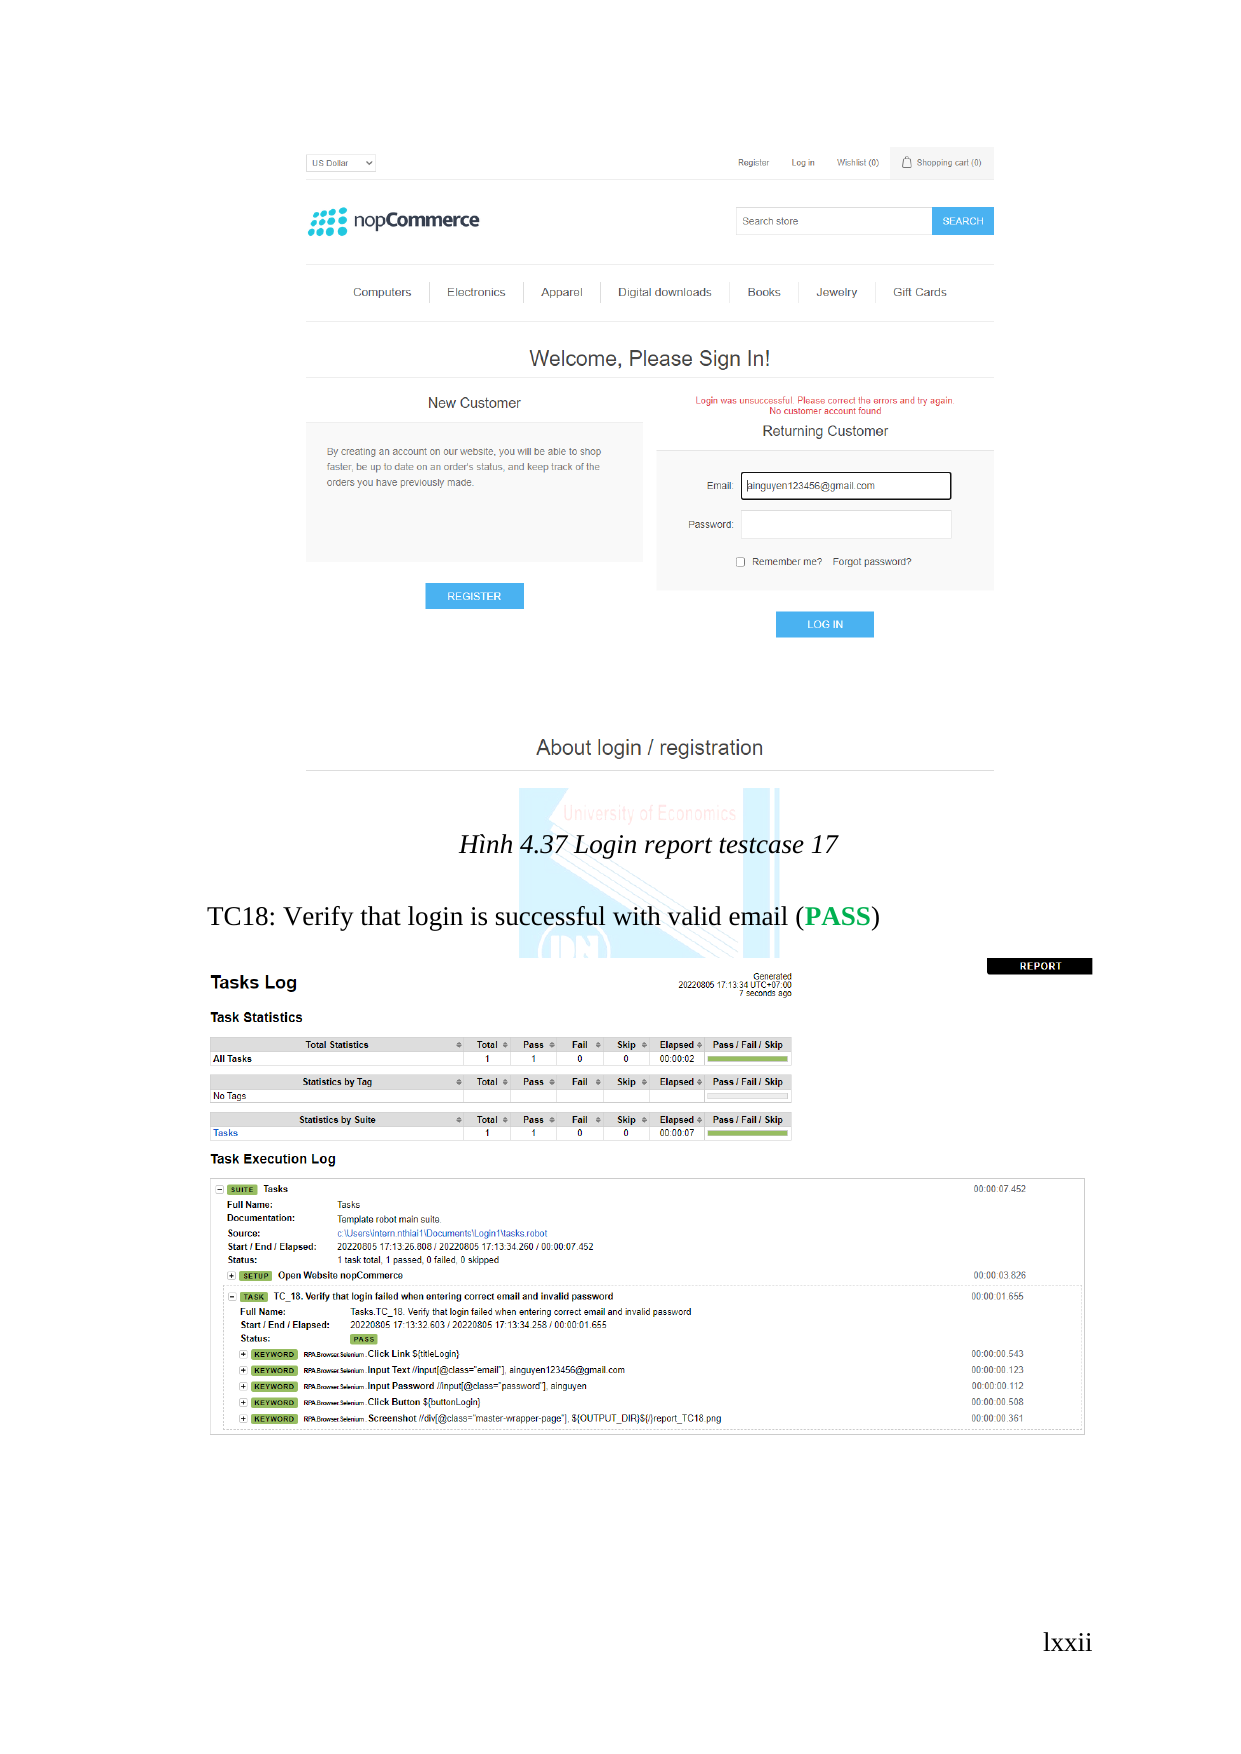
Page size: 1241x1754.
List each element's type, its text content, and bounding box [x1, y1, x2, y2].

picture [206, 958, 1093, 1454]
picture [206, 147, 1093, 788]
text TC18: Verify that login is successful with valid email (PASS) [207, 900, 1092, 931]
